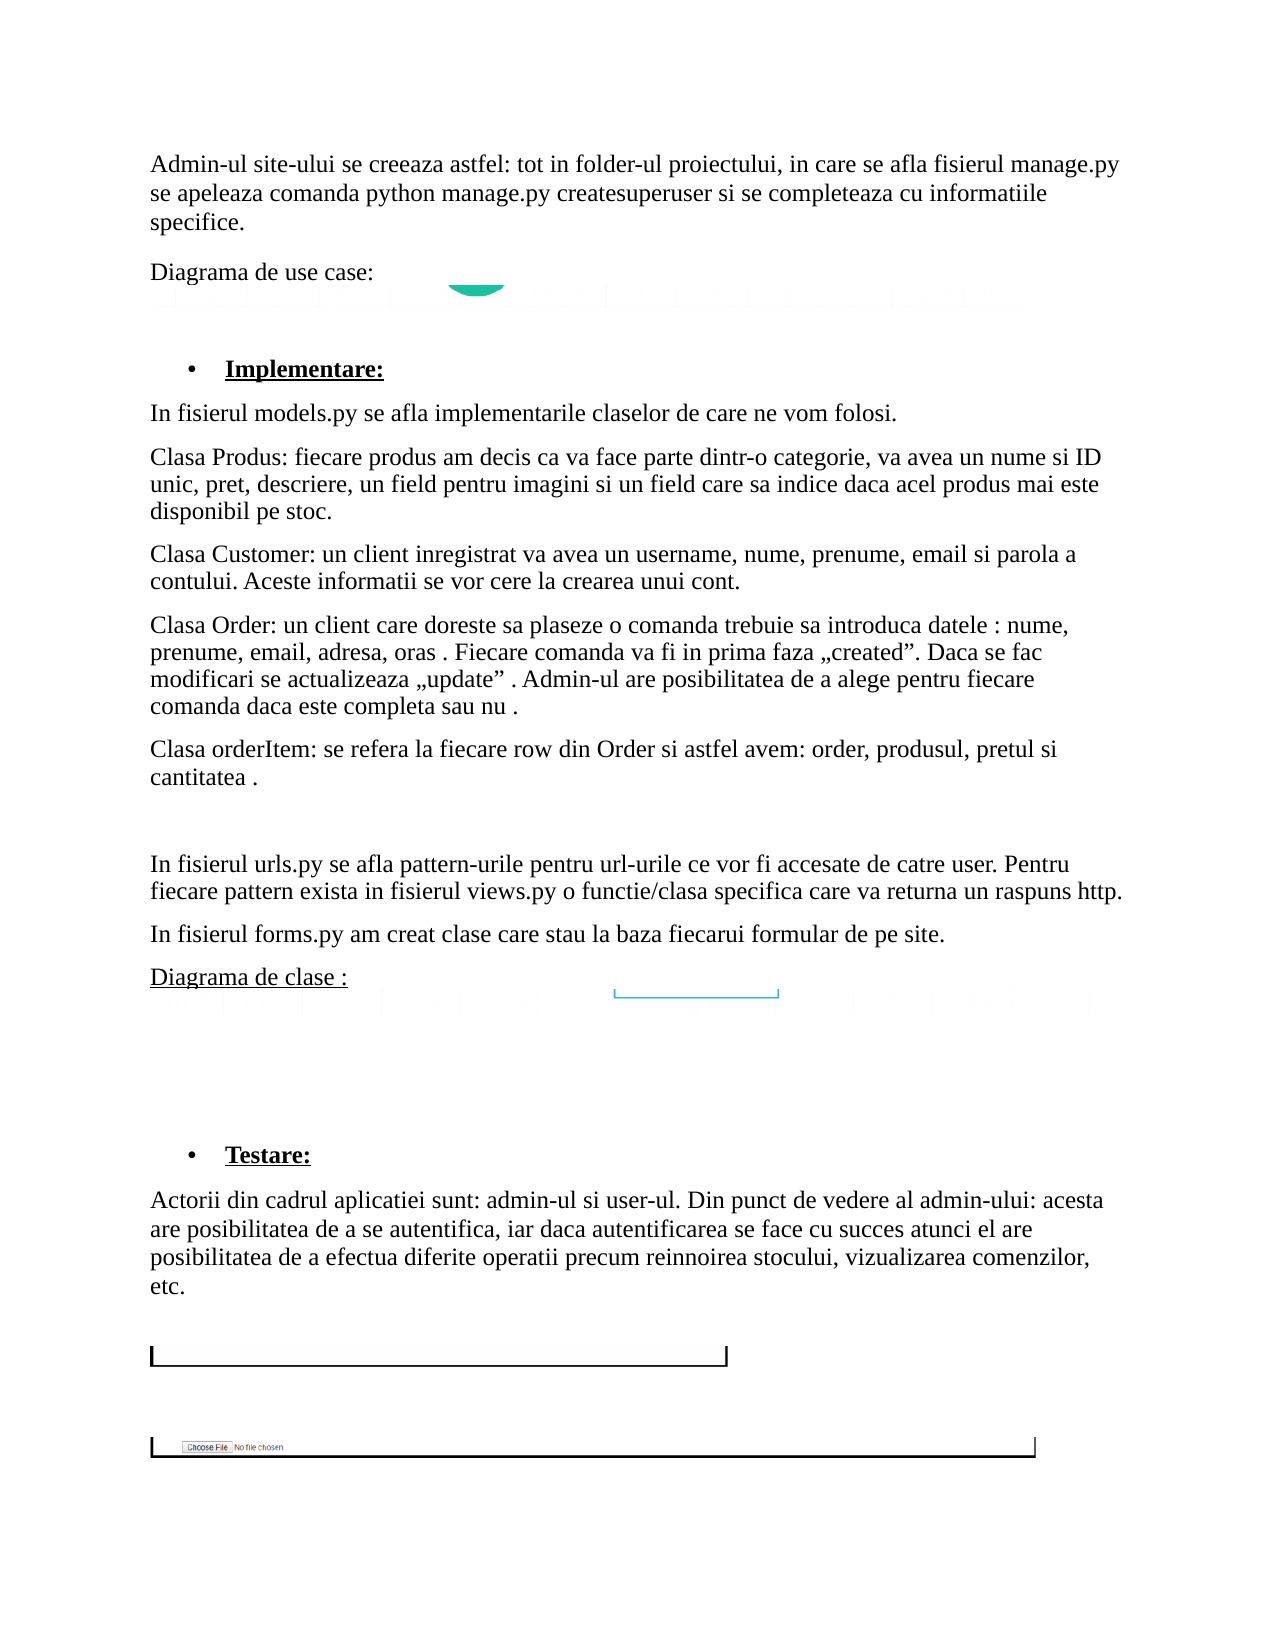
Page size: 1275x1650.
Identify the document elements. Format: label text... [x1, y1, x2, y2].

text In fisierul urls.py se afla pattern-urile pentru url-urile ce vor fi accesate de catre user. Pentru fiecare pattern exista in fisierul views.py o functie/clasa specifica care va returna un raspuns http. [150, 851, 1125, 904]
text Diagrama de use case: [150, 257, 1125, 286]
text Clasa Order: un client care doreste sa plaseze o comanda trebuie sa introduca datele : nume, prenume, email, adresa, oras . Fiecare comanda va fi in prima faza „created”. Daca se fac modificari se actualizeaza „update” . Admin-ul are posibilitatea de a alege pentru fiecare comanda daca este completa sau nu . [150, 612, 1125, 720]
text In fisierul forms.py am creat clase care stau la baza fiecarui formular de pe site. [150, 921, 1125, 948]
text Clasa orderItem: se refera la fiecare row din Order si astfel avem: order, produsul, pretul si cantitatea . [150, 736, 1125, 790]
list Testare: [187, 1142, 1125, 1169]
text Clasa Customer: un client inregistrat va avea un username, nume, prenume, email si parola a contului. Aceste informatii se vor cere la crearea unui cont. [150, 541, 1125, 595]
text Admin-ul site-ului se creeaza astfel: tot in folder-ul proiectului, in care se afla fisierul manage.py se apeleaza comanda python manage.py createsuperuser si se completeaza cu informatiile specifice. [150, 150, 1125, 236]
text Actorii din cadrul aplicatiei sunt: admin-ul si user-ul. Din punct de vedere al admin-ului: acesta are posibilitatea de a se autentifica, iar daca autentificarea se face cu succes atunci el are posibilitatea de a efectua diferite operatii precum reinnoirea stocului, vizualizarea comenzilor, etc. [150, 1185, 1125, 1300]
text Diagrama de clase : [150, 965, 1125, 990]
text In fisierul models.py se afla implementarile claselor de care ne vom folosi. [150, 400, 1125, 427]
text Clasa Produs: fiecare produs am decis ca va face parte dintr-o categorie, va avea un nume si ID unic, pret, descriere, un field pentru imagini si un field care sa indice daca acel produs mai este disponibil pe stoc. [150, 443, 1125, 524]
list Implementare: [187, 356, 1125, 383]
